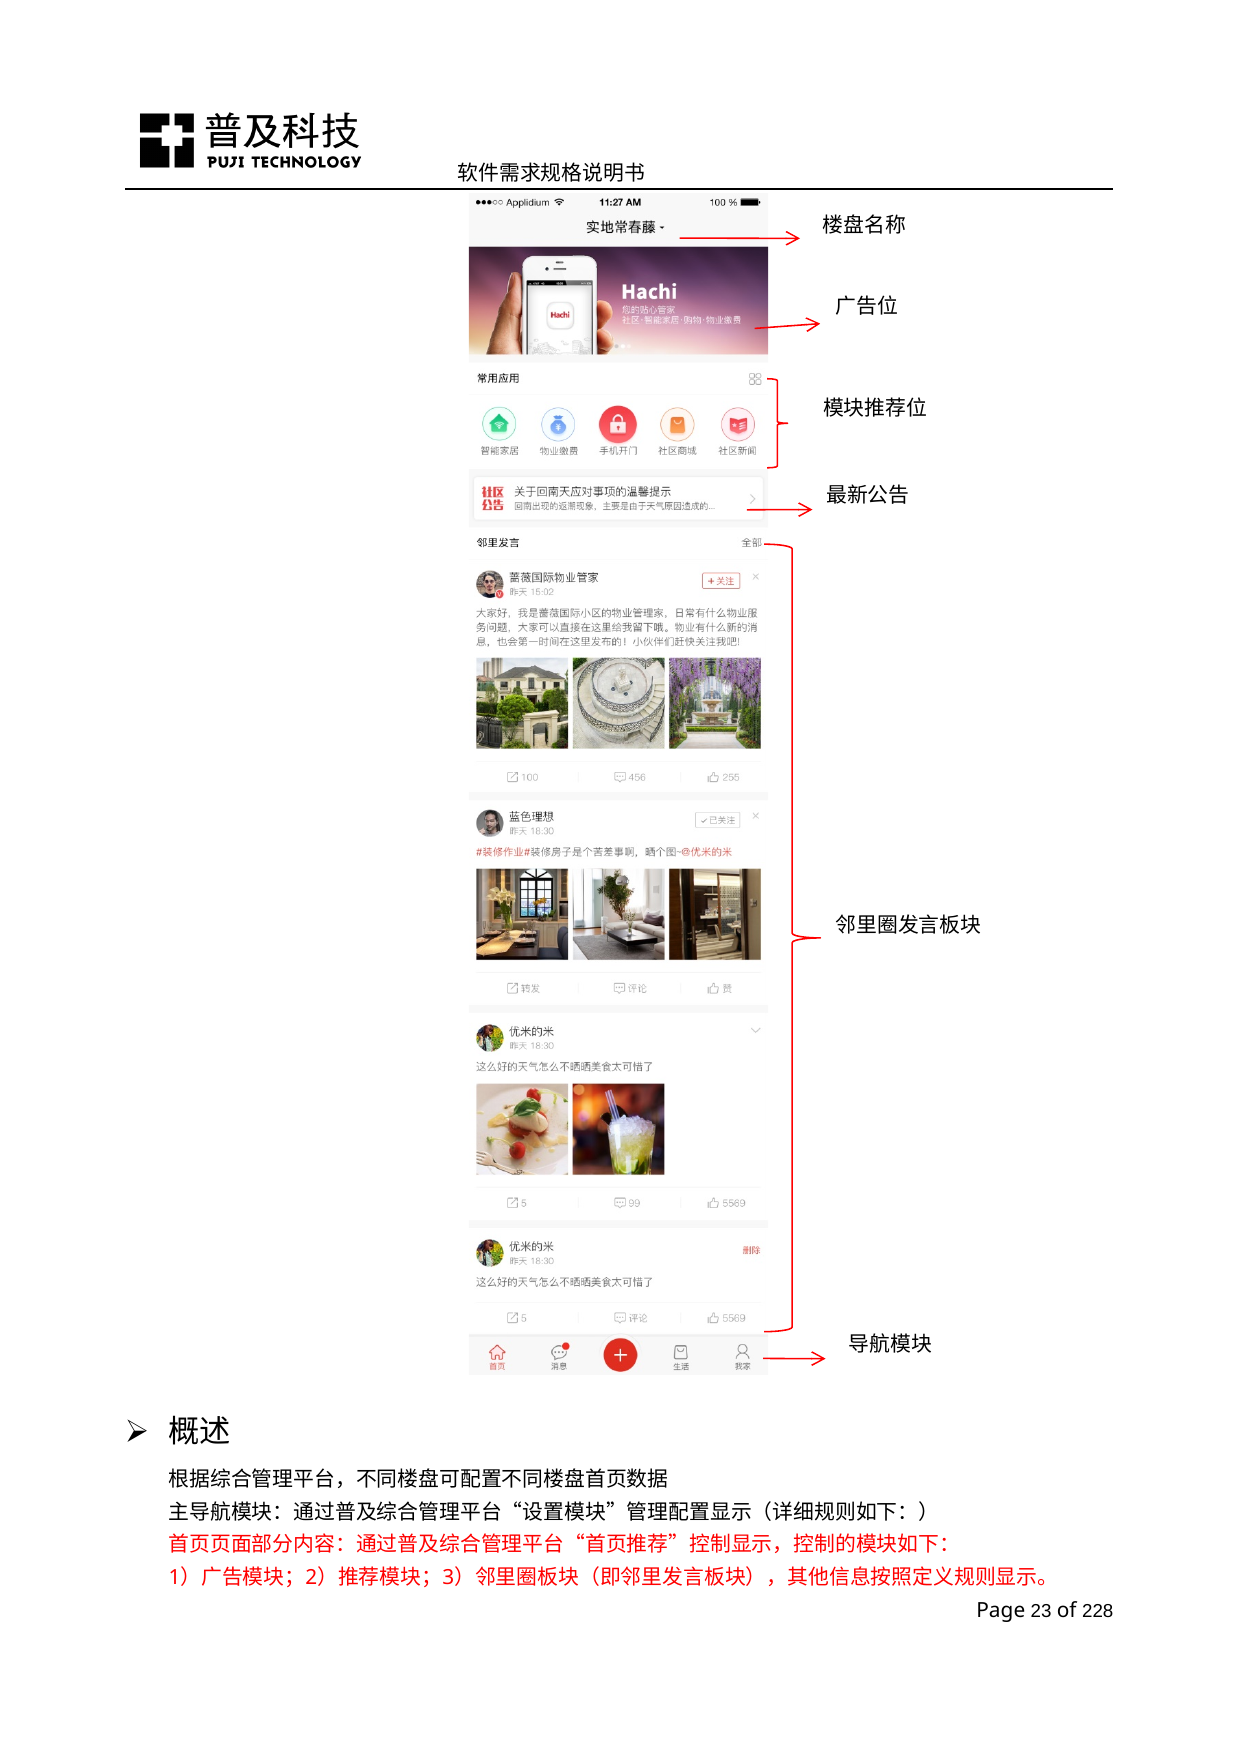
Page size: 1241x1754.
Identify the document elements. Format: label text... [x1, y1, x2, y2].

picture [124, 103, 365, 180]
list 1）广告模块；2）推荐模块；3）邻里圈板块（即邻里发言板块），其他信息按照定义规则显示。 [168, 1559, 1113, 1591]
picture [468, 193, 769, 1375]
list 概述 [124, 1396, 1113, 1461]
list 主导航模块：通过普及综合管理平台“设置模块”管理配置显示（详细规则如下：） [168, 1494, 1113, 1526]
list 根据综合管理平台，不同楼盘可配置不同楼盘首页数据 [168, 1461, 1113, 1494]
list 首页页面部分内容：通过普及综合管理平台“首页推荐”控制显示，控制的模块如下： [168, 1526, 1113, 1559]
